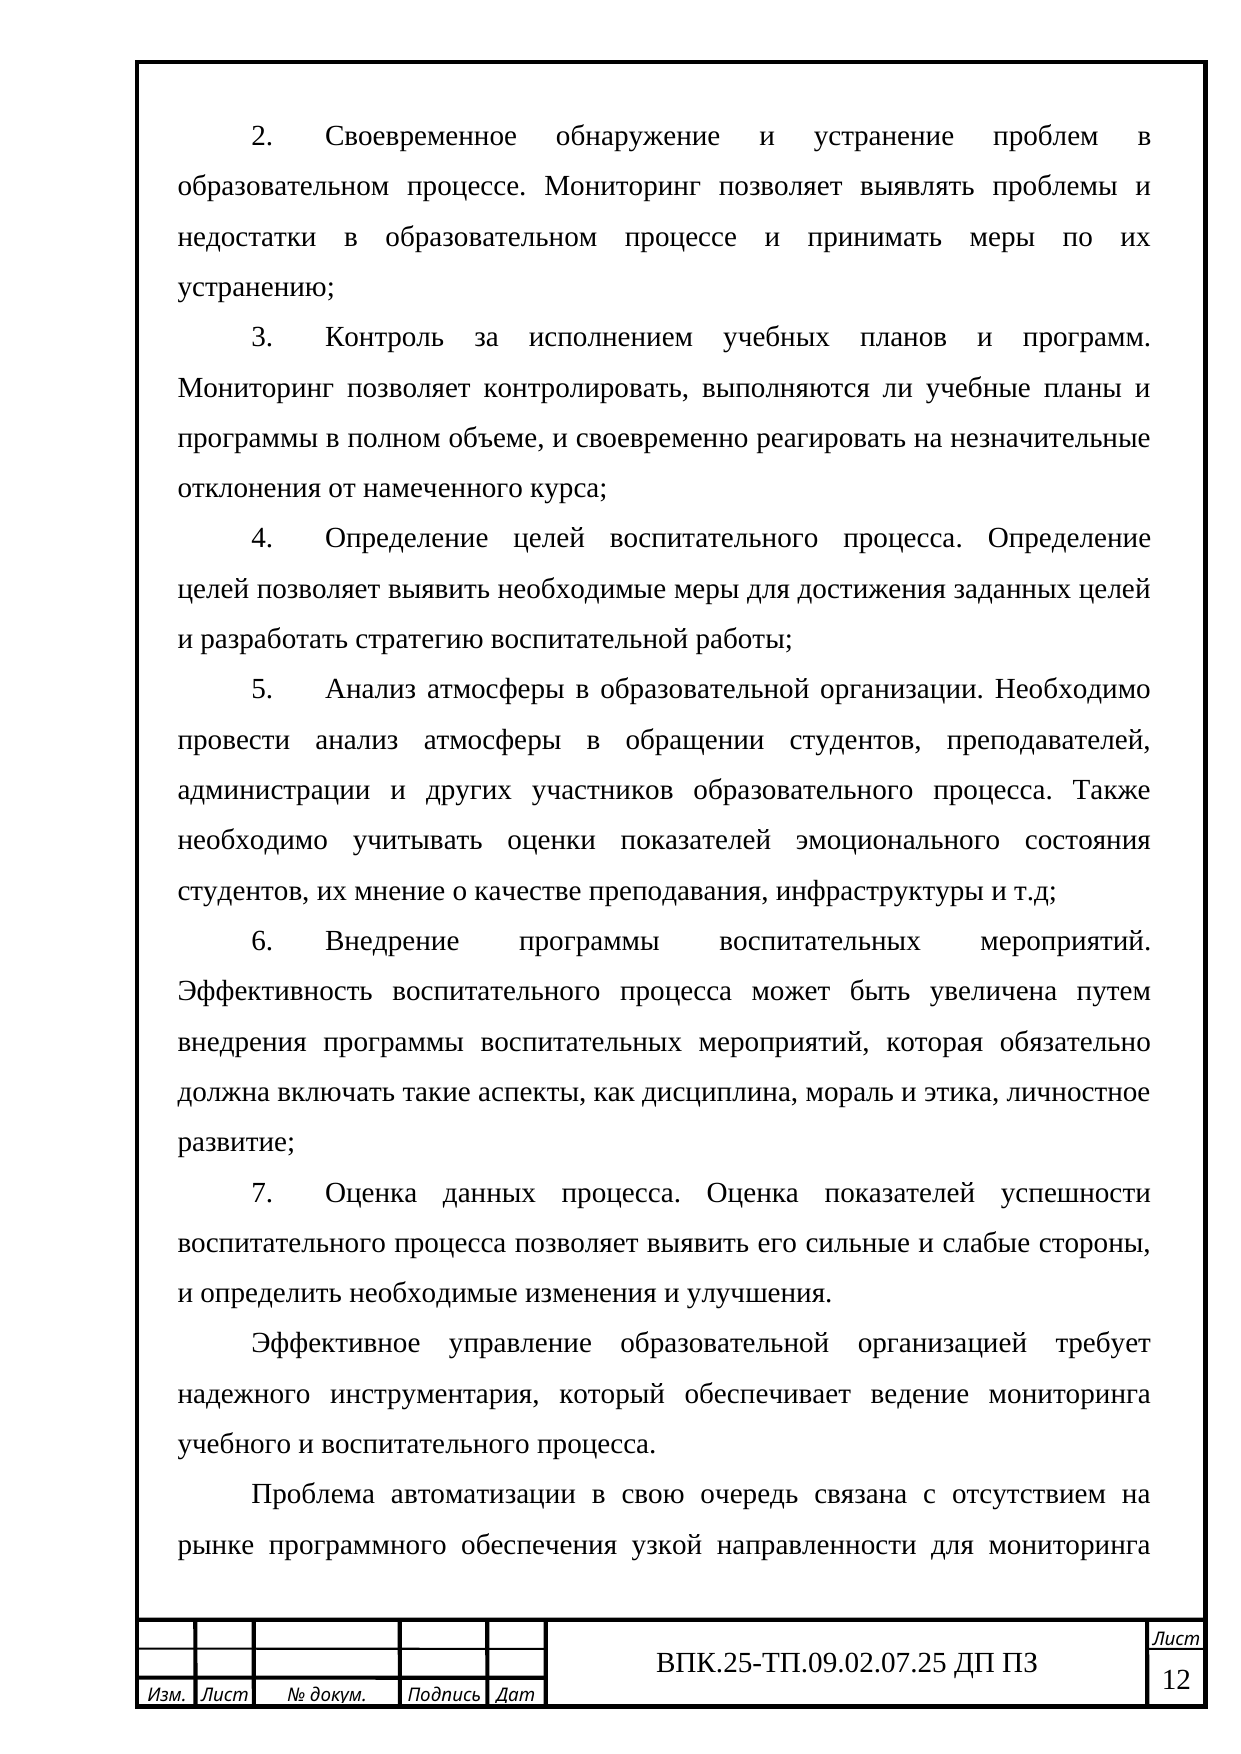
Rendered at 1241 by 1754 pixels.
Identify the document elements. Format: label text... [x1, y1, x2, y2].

list Анализ атмосферы в образовательной организации. Необходимо провести анализ атмосферы в обращении студентов, преподавателей, администрации и других участников образовательного процесса. Также необходимо учитывать оценки показателей эмоционального состояния студентов, их мнение о качестве преподавания, инфраструктуры и т.д; [177, 672, 1152, 906]
list Своевременное обнаружение и устранение проблем в образовательном процессе. Мониторинг позволяет выявлять проблемы и недостатки в образовательном процессе и принимать меры по их устранению; [177, 118, 1152, 303]
list Определение целей воспитательного процесса. Определение целей позволяет выявить необходимые меры для достижения заданных целей и разработать стратегию воспитательной работы; [177, 521, 1152, 655]
list Внедрение программы воспитательных мероприятий. Эффективность воспитательного процесса может быть увеличена путем внедрения программы воспитательных мероприятий, которая обязательно должна включать такие аспекты, как дисциплина, мораль и этика, личностное развитие; [177, 923, 1152, 1158]
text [177, 1477, 1152, 1560]
list Оценка данных процесса. Оценка показателей успешности воспитательного процесса позволяет выявить его сильные и слабые стороны, и определить необходимые изменения и улучшения. [177, 1175, 1152, 1309]
list Контроль за исполнением учебных планов и программ. Мониторинг позволяет контролировать, выполняются ли учебные планы и программы в полном объеме, и своевременно реагировать на незначительные отклонения от намеченного курса; [177, 319, 1152, 504]
text Эффективное управление образовательной организацией требует надежного инструментария, который обеспечивает ведение мониторинга учебного и воспитательного процесса. [177, 1326, 1152, 1460]
